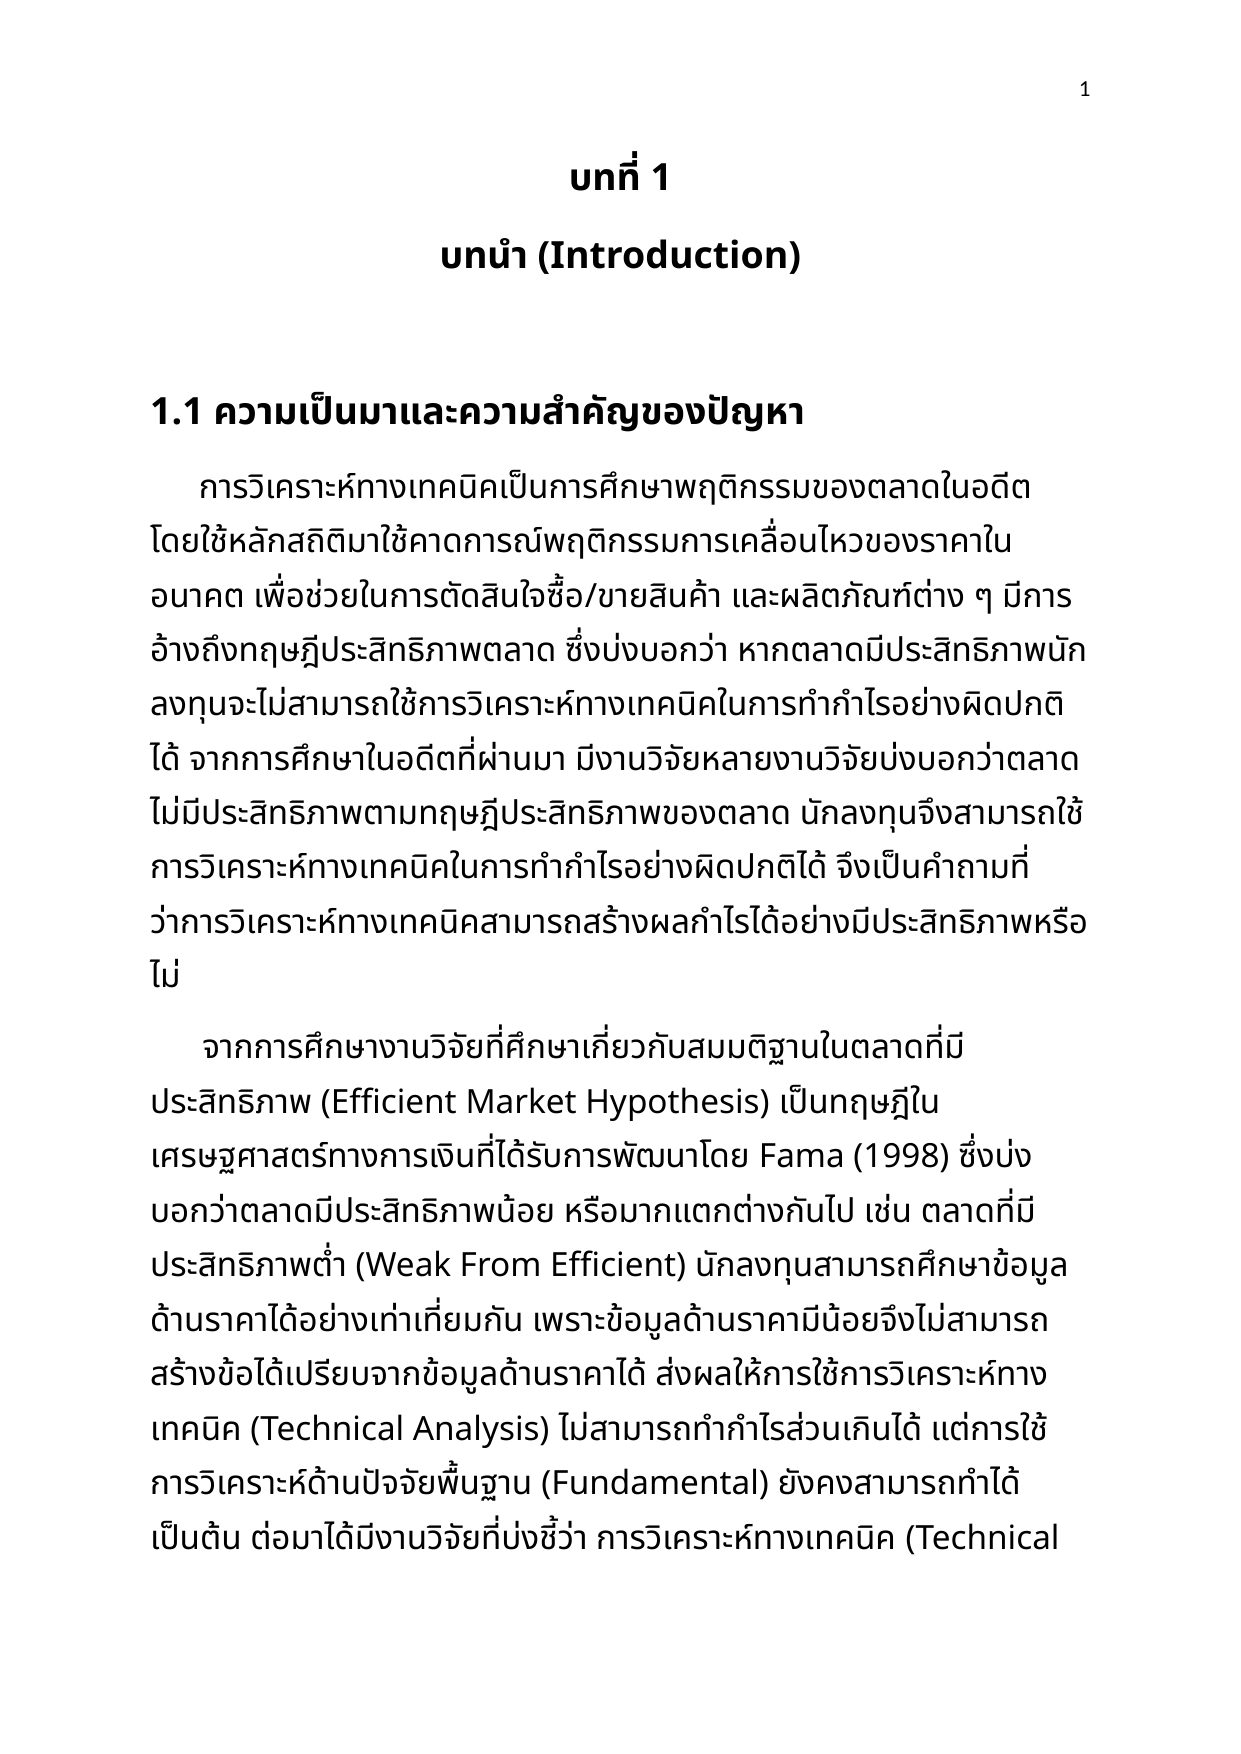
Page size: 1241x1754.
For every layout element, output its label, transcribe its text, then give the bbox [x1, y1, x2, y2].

text บทที่ 1 [150, 150, 1090, 207]
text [150, 1023, 1090, 1564]
text การวิเคราะห์ทางเทคนิคเป็นการศึกษาพฤติกรรมของตลาดในอดีต โดยใช้หลักสถิติมาใช้คาดการณ์พฤติกรรมการเคลื่อนไหวของราคาในอนาคต เพื่อช่วยในการตัดสินใจซื้อ/ขายสินค้า และผลิตภัณฑ์ต่าง ๆ มีการอ้างถึงทฤษฎีประสิทธิภาพตลาด ซึ่งบ่งบอกว่า หากตลาดมีประสิทธิภาพนักลงทุนจะไม่สามารถใช้การวิเคราะห์ทางเทคนิคในการทำกำไรอย่างผิดปกติได้ จากการศึกษาในอดีตที่ผ่านมา มีงานวิจัยหลายงานวิจัยบ่งบอกว่าตลาดไม่มีประสิทธิภาพตามทฤษฎีประสิทธิภาพของตลาด นักลงทุนจึงสามารถใช้การวิเคราะห์ทางเทคนิคในการทำกำไรอย่างผิดปกติได้ จึงเป็นคำถามที่ว่าการวิเคราะห์ทางเทคนิคสามารถสร้างผลกำไรได้อย่างมีประสิทธิภาพหรือไม่ [150, 463, 1090, 1003]
text 1.1 ความเป็นมาและความสำคัญของปัญหา [150, 384, 1090, 442]
text บทนำ (Introduction) [150, 228, 1090, 285]
